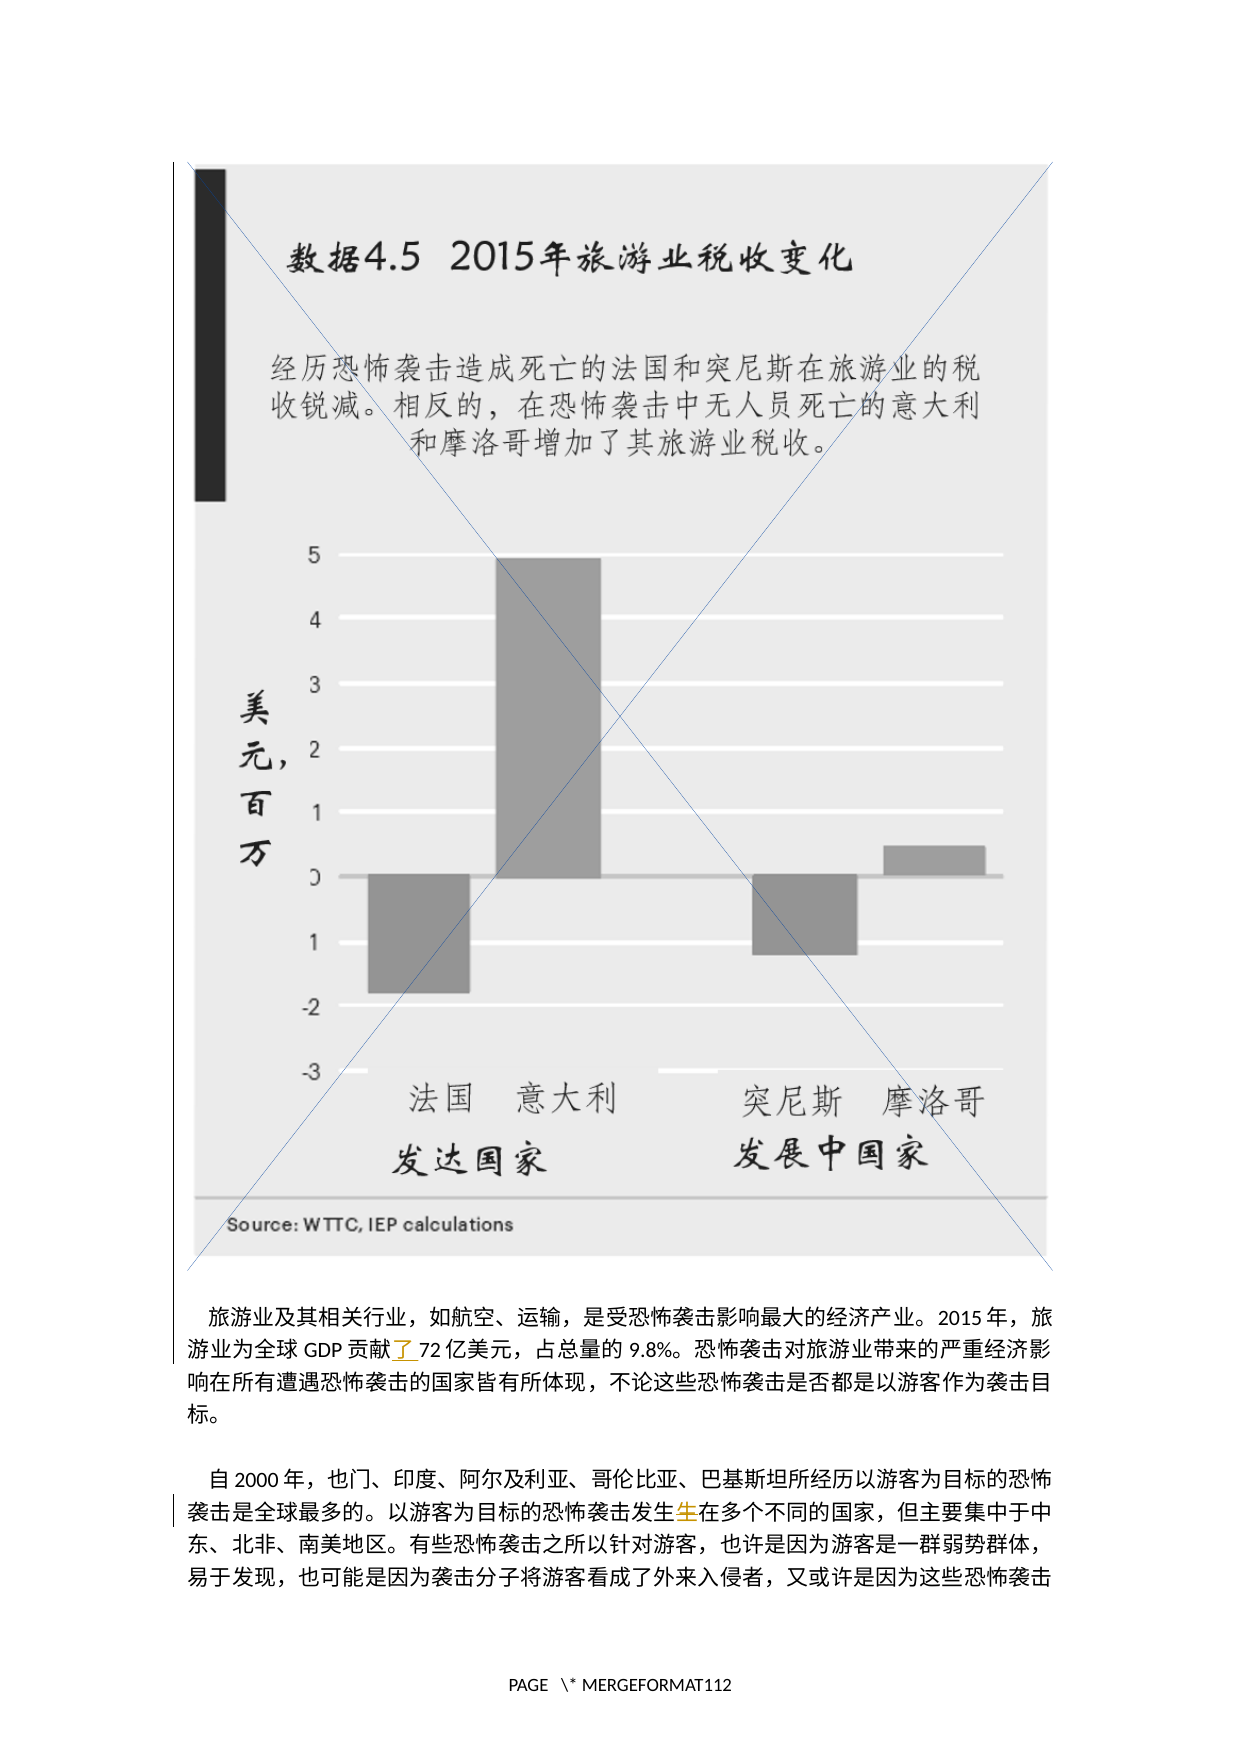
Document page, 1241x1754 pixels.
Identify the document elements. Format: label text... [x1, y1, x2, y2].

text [187, 1462, 1053, 1592]
text 旅游业及其相关行业，如航空、运输，是受恐怖袭击影响最大的经济产业。2015年，旅游业为全球GDP贡献72亿美元，占总量的9.8%。恐怖袭击对旅游业带来的严重经济影响在所有遭遇恐怖袭击的国家皆有所体现，不论这些恐怖袭击是否都是以游客作为袭击目标。 [187, 1299, 1053, 1429]
